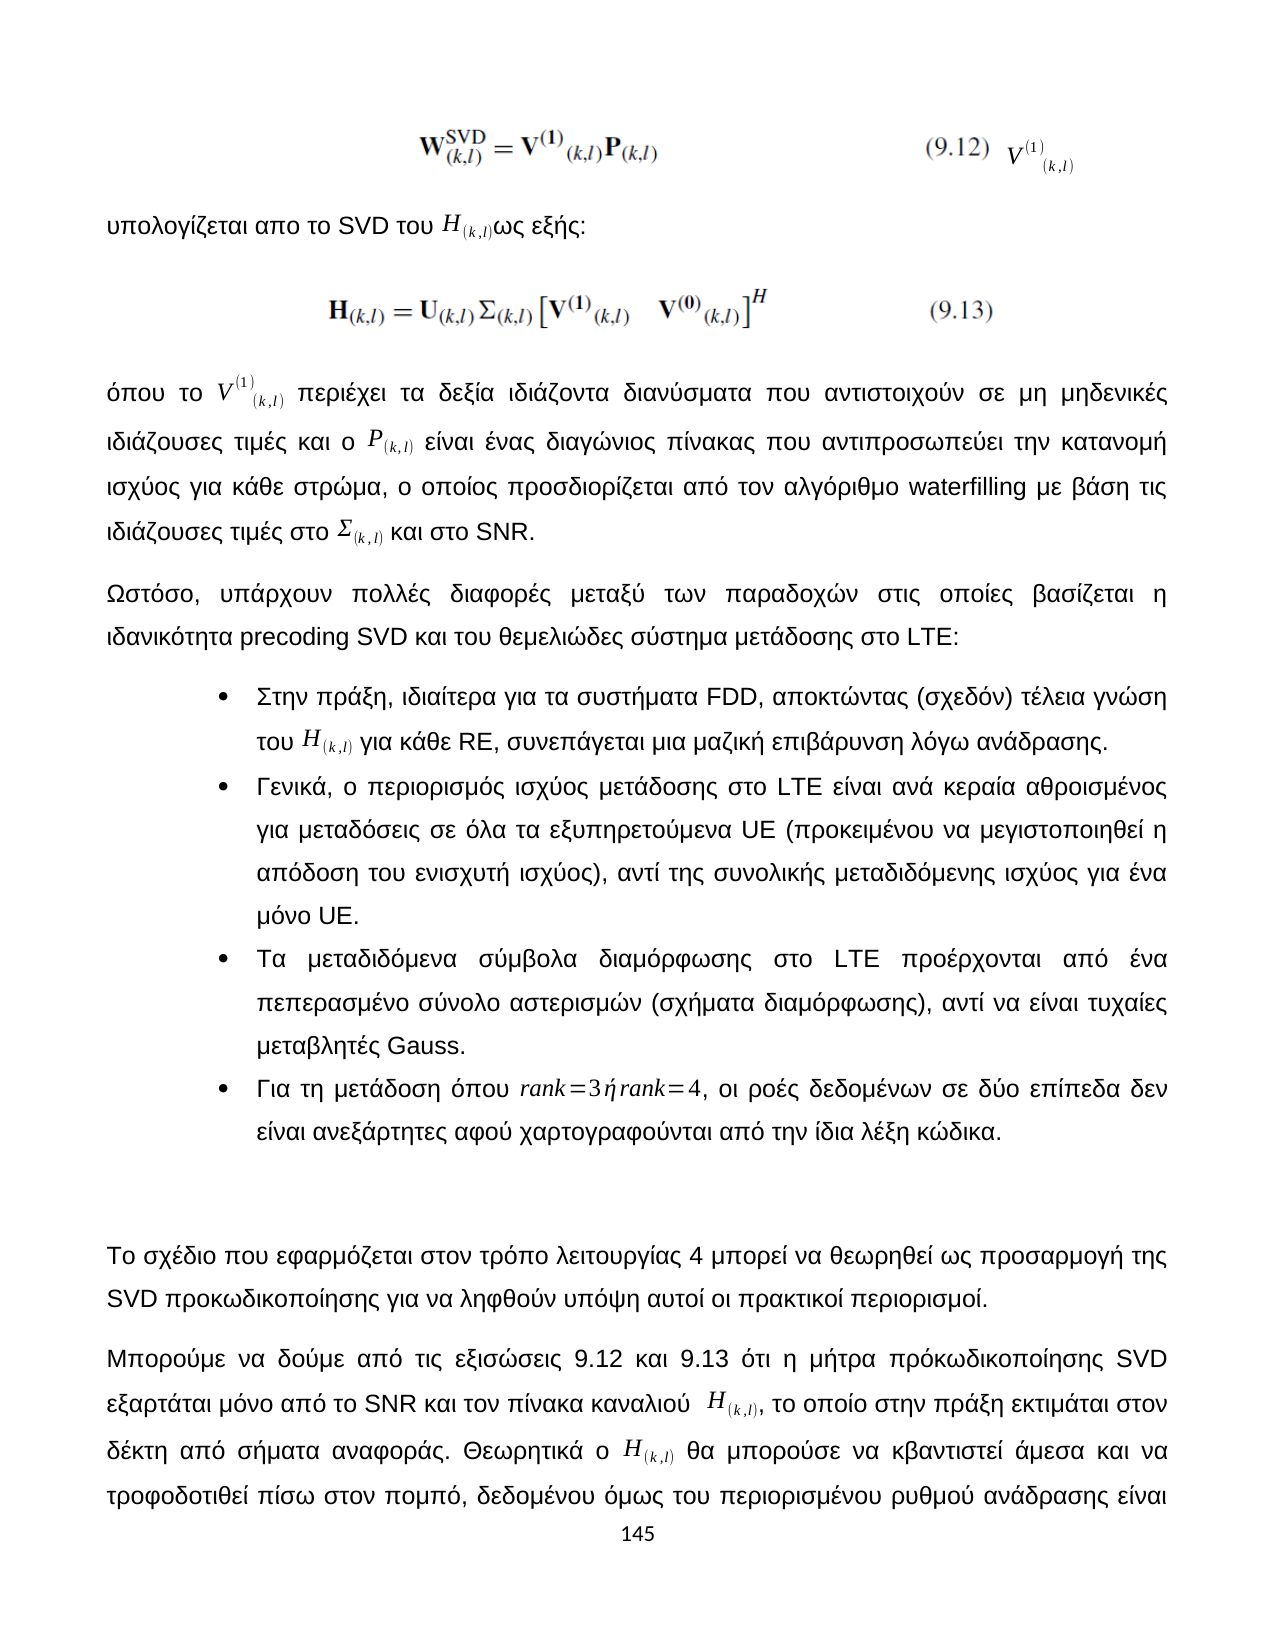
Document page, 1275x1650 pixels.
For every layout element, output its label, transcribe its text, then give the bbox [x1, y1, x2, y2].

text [106, 1344, 1169, 1510]
list Γενικά, ο περιορισμός ισχύος μετάδοσης στο LTE είναι ανά κεραία αθροισμένος για μεταδόσεις σε όλα τα εξυπηρετούμενα UE (προκειμένου να μεγιστοποιηθεί η απόδοση του ενισχυτή ισχύος), αντί της συνολικής μεταδιδόμενης ισχύος για ένα μόνο UE. [219, 772, 1169, 930]
text Ωστόσο, υπάρχουν πολλές διαφορές μεταξύ των παραδοχών στις οποίες βασίζεται η ιδανικότητα precoding SVD και του θεμελιώδες σύστημα μετάδοσης στο LTE: [106, 579, 1169, 651]
list Για τη μετάδοση όπου , οι ροές δεδομένων σε δύο επίπεδα δεν είναι ανεξάρτητες αφού χαρτογραφούνται από την ίδια λέξη κώδικα. [219, 1074, 1169, 1146]
list Τα μεταδιδόμενα σύμβολα διαμόρφωσης στο LTE προέρχονται από ένα πεπερασμένο σύνολο αστερισμών (σχήματα διαμόρφωσης), αντί να είναι τυχαίες μεταβλητές Gauss. [219, 944, 1169, 1059]
text Το σχέδιο που εφαρμόζεται στον τρόπο λειτουργίας 4 μπορεί να θεωρηθεί ως προσαρμογή της SVD προκωδικοποίησης για να ληφθούν υπόψη αυτοί οι πρακτικοί περιορισμοί. [106, 1241, 1169, 1313]
picture [106, 273, 1007, 344]
list Στην πράξη, ιδιαίτερα για τα συστήματα FDD, αποκτώντας (σχεδόν) τέλεια γνώση του για κάθε RE, συνεπάγεται μια μαζική επιβάρυνση λόγω ανάδρασης. [219, 682, 1169, 757]
text όπου το περιέχει τα δεξία ιδιάζοντα διανύσματα που αντιστοιχούν σε μη μηδενικές ιδιάζουσες τιμές και ο είναι ένας διαγώνιος πίνακας που αντιπροσωπεύει την κατανομή ισχύος για κάθε στρώμα, ο οποίος προσδιορίζεται από τον αλγόριθμο waterfilling με βάση τις ιδιάζουσες τιμές στο και στο SNR. [106, 374, 1169, 548]
text υπολογίζεται απο το SVD του ως εξής: [106, 118, 1169, 242]
